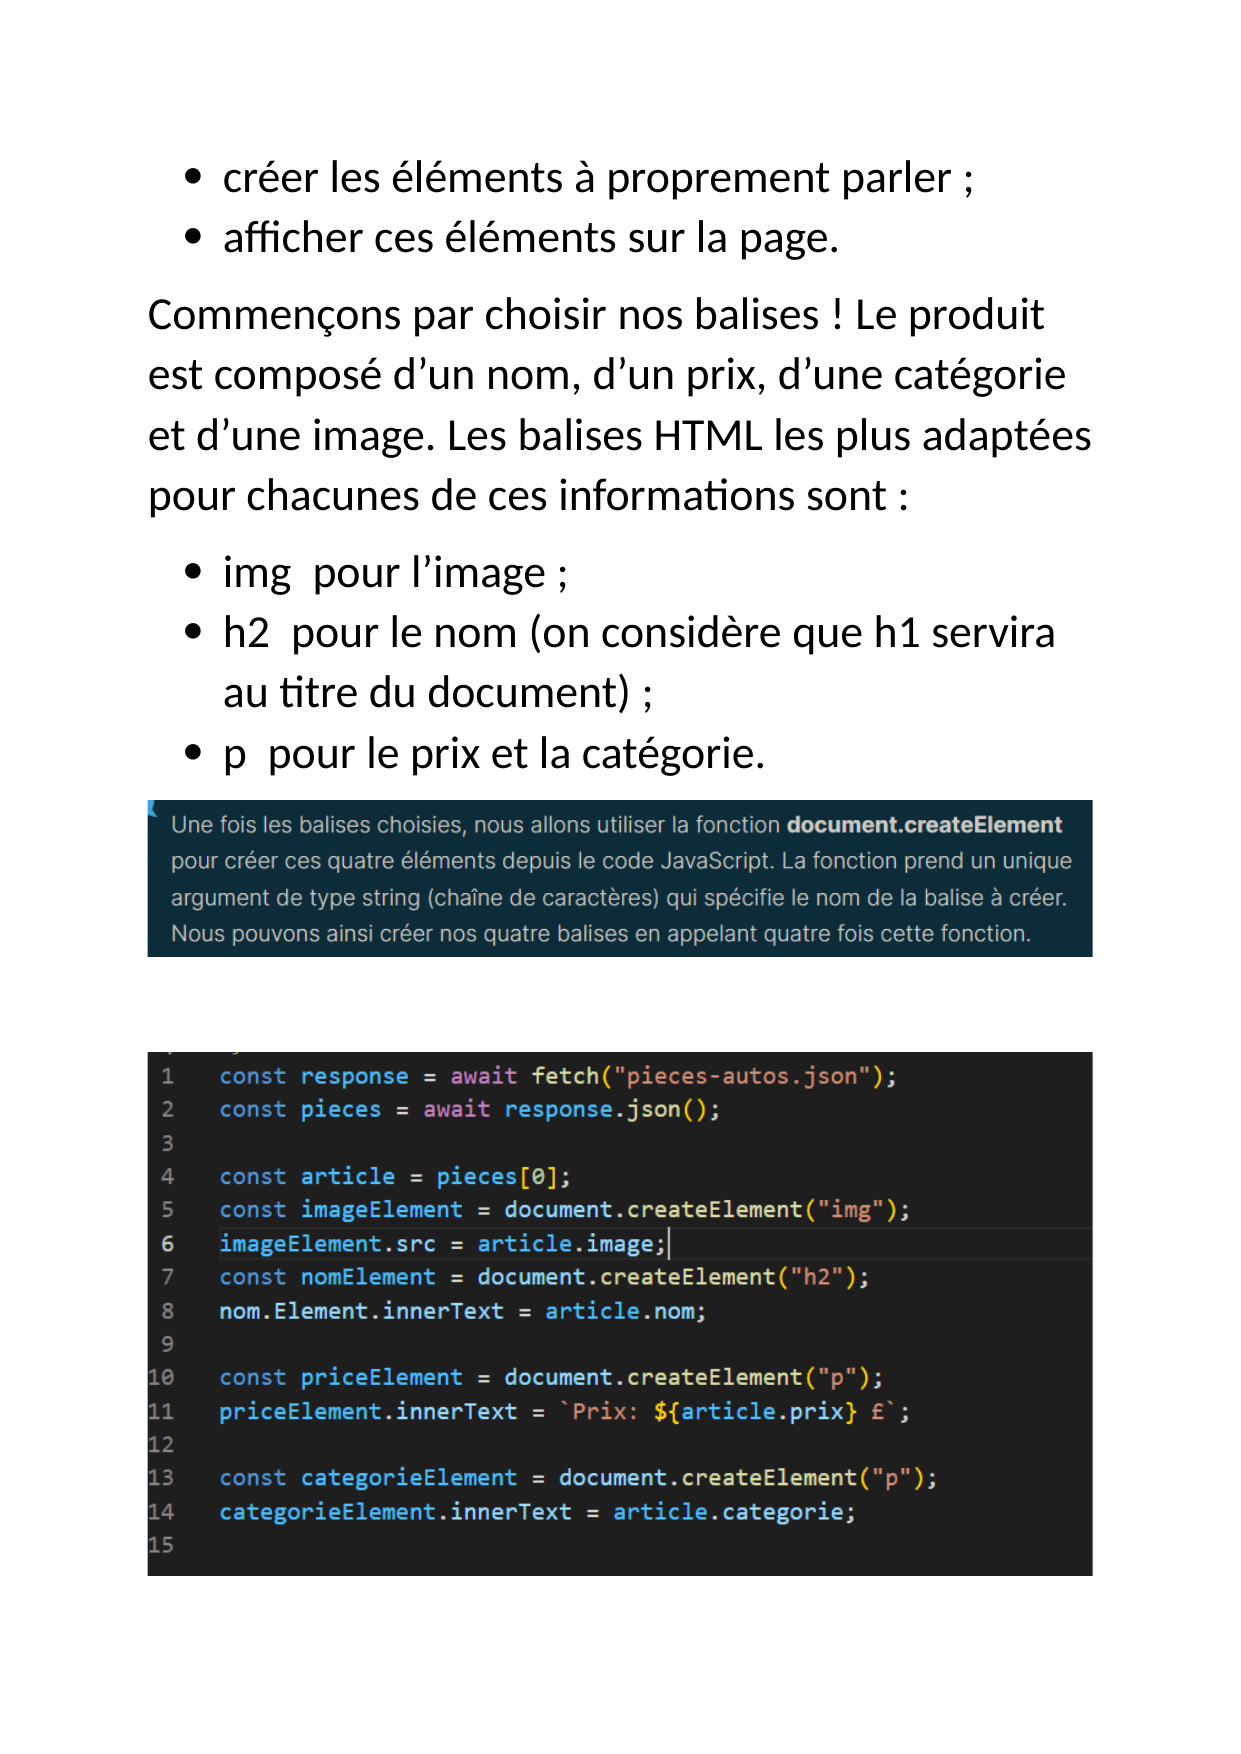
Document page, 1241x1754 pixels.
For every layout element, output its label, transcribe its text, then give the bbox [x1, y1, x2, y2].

text Commençons par choisir nos balises ! Le produit est composé d’un nom, d’un prix, d’une catégorie et d’une image. Les balises HTML les plus adaptées pour chacunes de ces informations sont : [148, 285, 1093, 522]
picture [147, 800, 1093, 957]
list img pour l’image ; [185, 543, 1093, 599]
list créer les éléments à proprement parler ; [185, 148, 1093, 203]
list h2 pour le nom (on considère que h1 servira au titre du document) ; [185, 603, 1093, 719]
list afficher ces éléments sur la page. [185, 208, 1093, 264]
picture [147, 1052, 1093, 1576]
list p pour le prix et la catégorie. [185, 724, 1093, 780]
